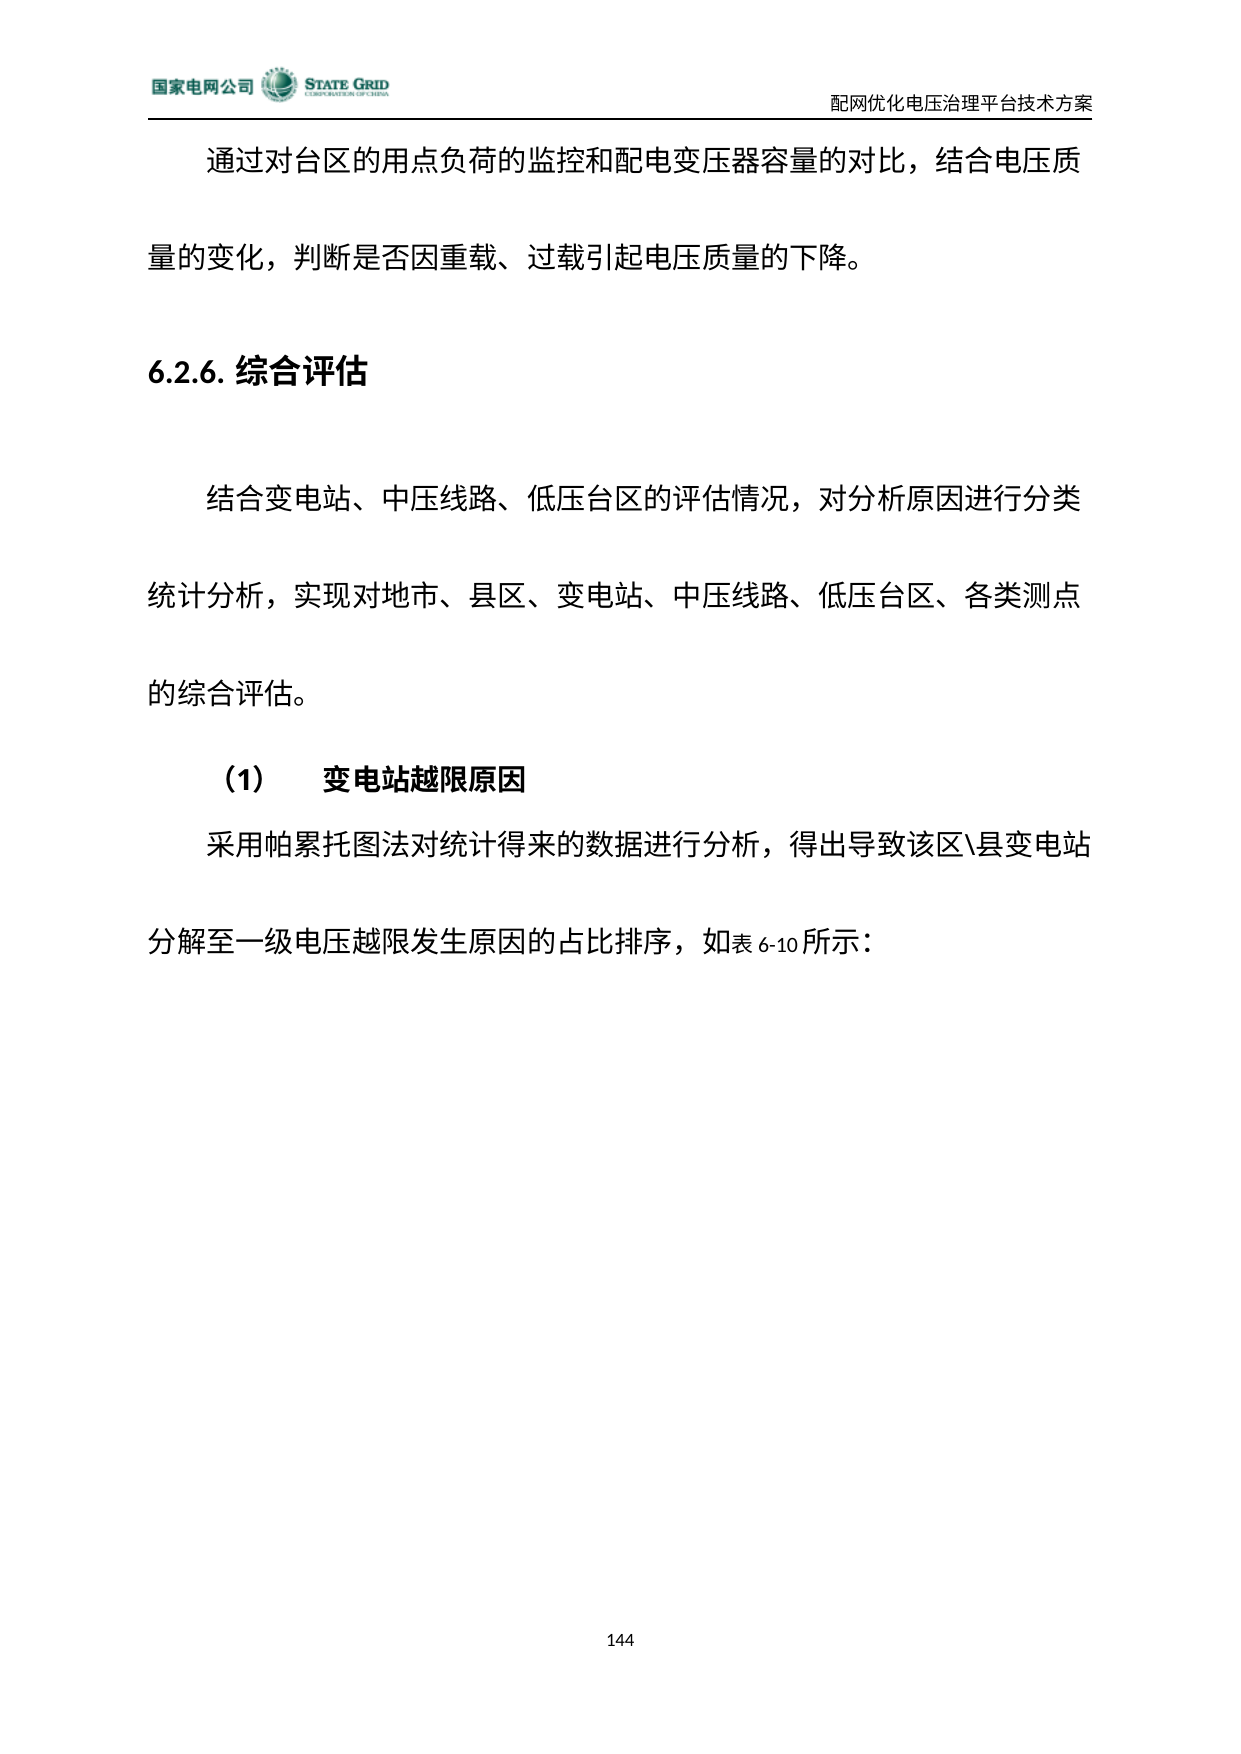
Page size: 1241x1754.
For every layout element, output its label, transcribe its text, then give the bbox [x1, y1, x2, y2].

text 通过对台区的用点负荷的监控和配电变压器容量的对比，结合电压质量的变化，判断是否因重载、过载引起电压质量的下降。 [148, 126, 1092, 288]
list 变电站越限原因 [207, 745, 1092, 810]
subtitle 综合评估 [148, 337, 1092, 402]
text 结合变电站、中压线路、低压台区的评估情况，对分析原因进行分类统计分析，实现对地市、县区、变电站、中压线路、低压台区、各类测点的综合评估。 [148, 464, 1092, 724]
